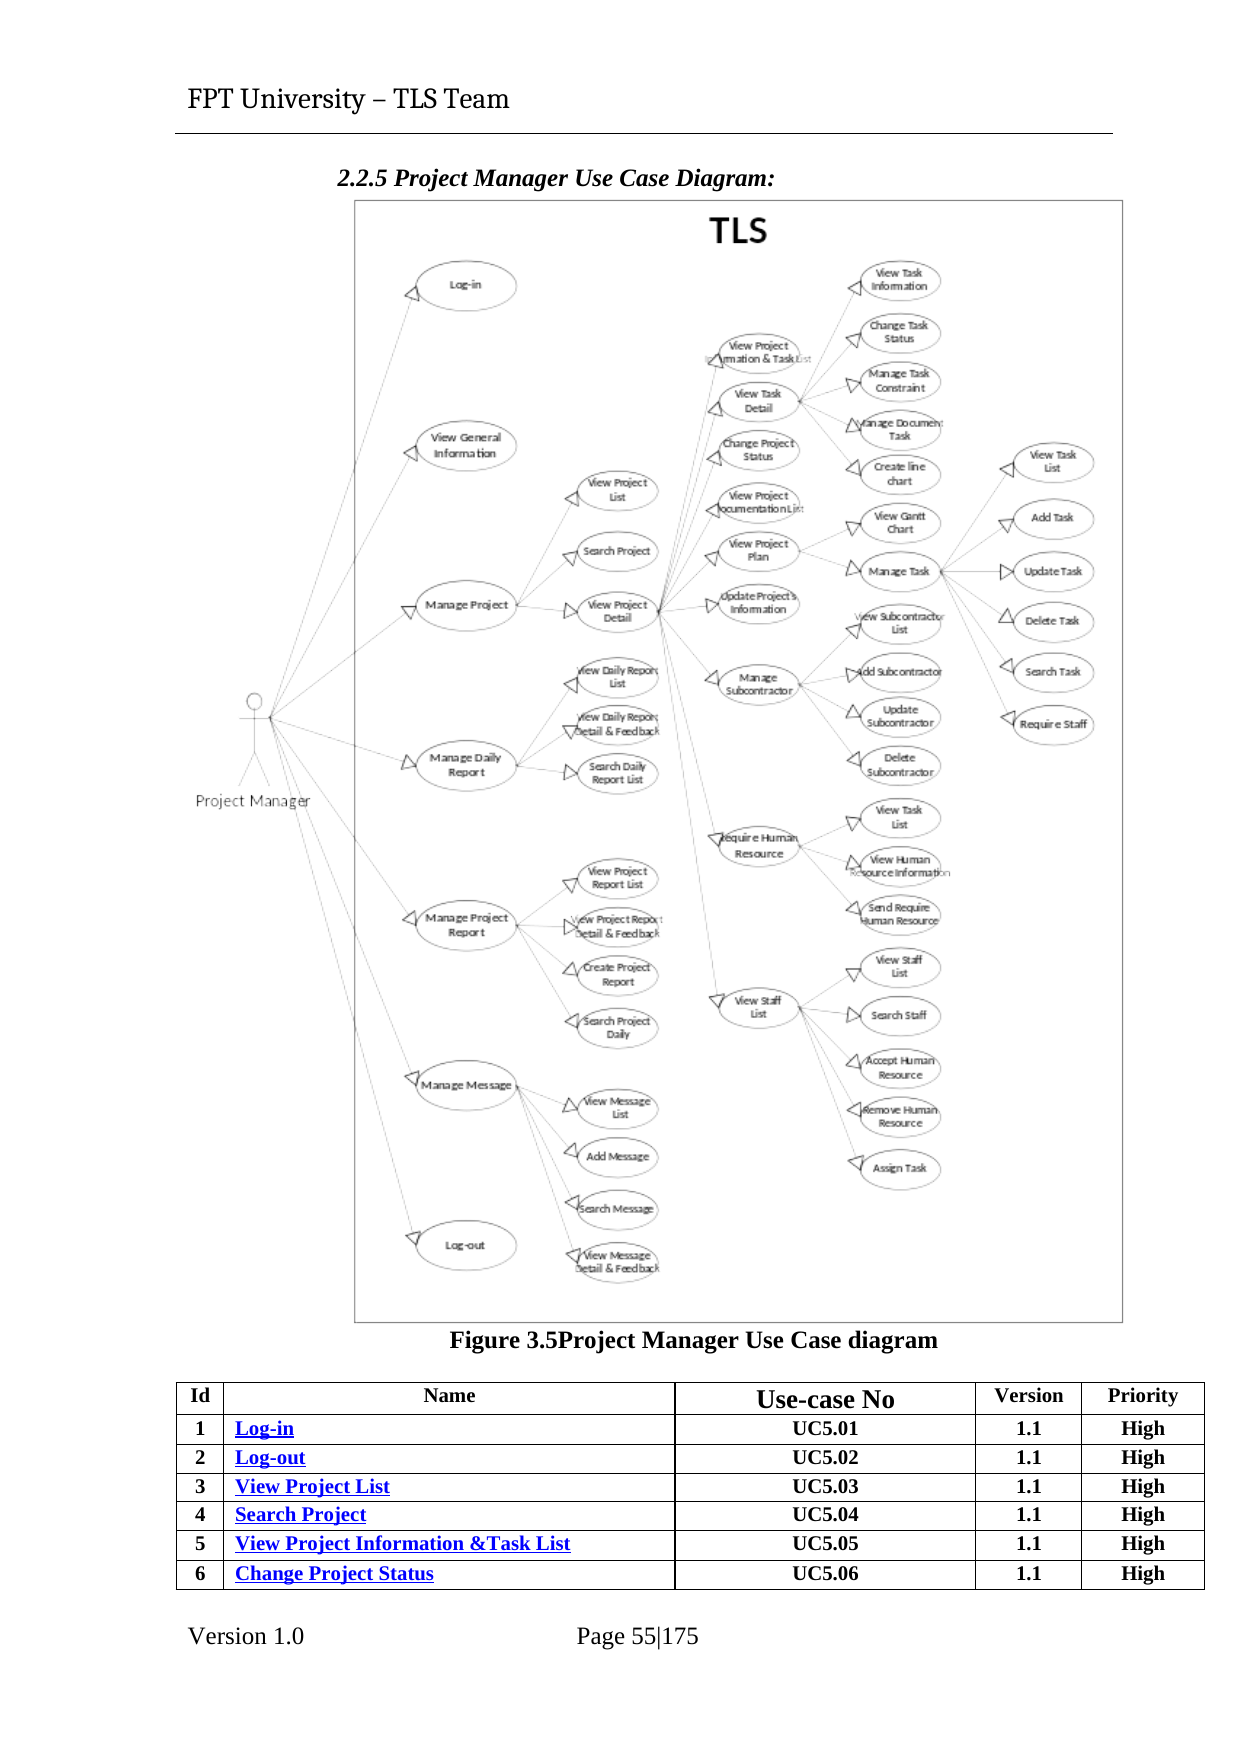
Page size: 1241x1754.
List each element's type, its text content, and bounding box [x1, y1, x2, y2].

table_cell Search Project [224, 1502, 674, 1530]
table_cell High [1082, 1474, 1204, 1501]
table_header Id [177, 1383, 223, 1414]
table_cell High [1082, 1445, 1204, 1473]
table_cell 1.1 [976, 1561, 1081, 1589]
table_cell Log-in [224, 1415, 674, 1444]
table_cell High [1082, 1502, 1204, 1530]
table_cell UC5.03 [676, 1474, 975, 1501]
table_cell View Project List [224, 1474, 674, 1501]
table_cell View Project Information &Task List [224, 1531, 674, 1560]
table_cell 1.1 [976, 1445, 1081, 1473]
table_header Priority [1082, 1383, 1204, 1414]
table_cell UC5.04 [676, 1502, 975, 1530]
table_cell 1 [177, 1415, 223, 1444]
table_cell High [1082, 1561, 1204, 1589]
table_header Name [224, 1383, 674, 1414]
text Figure 3.5Project Manager Use Case diagram [187, 1325, 1125, 1353]
table_cell 1.1 [976, 1502, 1081, 1530]
table_cell Log-out [224, 1445, 674, 1473]
table_cell UC5.05 [676, 1531, 975, 1560]
table_cell 5 [177, 1531, 223, 1560]
table_cell Change Project Status [224, 1561, 674, 1589]
table_cell 2 [177, 1445, 223, 1473]
subtitle 2.2.5 Project Manager Use Case Diagram: [262, 163, 1125, 192]
table_cell UC5.02 [676, 1445, 975, 1473]
table_cell UC5.01 [676, 1415, 975, 1444]
table_header Use-case No [676, 1383, 975, 1414]
table_cell High [1082, 1531, 1204, 1560]
table_cell 1.1 [976, 1531, 1081, 1560]
table_header Version [976, 1383, 1081, 1414]
table_cell 3 [177, 1474, 223, 1501]
table_cell High [1082, 1415, 1204, 1444]
table_cell 1.1 [976, 1474, 1081, 1501]
table_cell UC5.06 [676, 1561, 975, 1589]
table_cell 4 [177, 1502, 223, 1530]
table_cell 6 [177, 1561, 223, 1589]
table_cell 1.1 [976, 1415, 1081, 1444]
